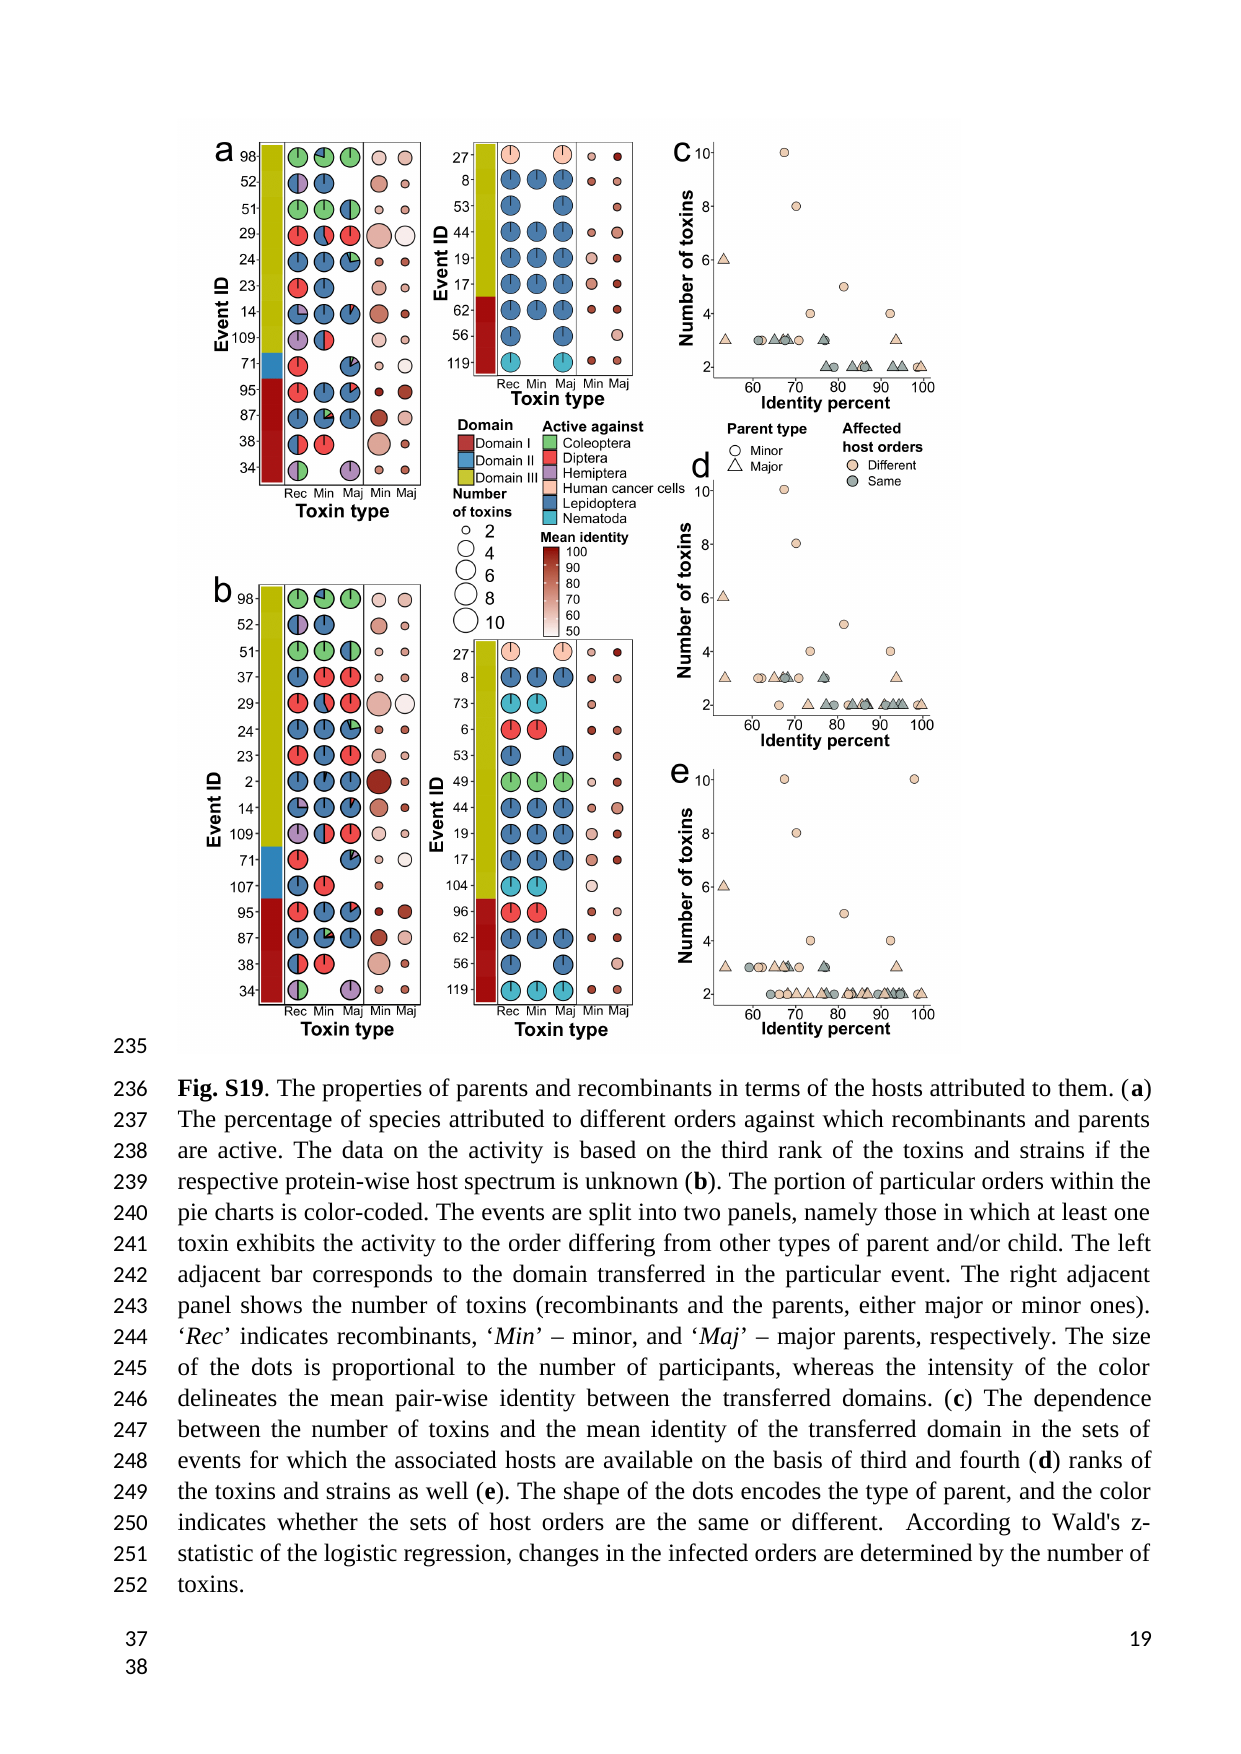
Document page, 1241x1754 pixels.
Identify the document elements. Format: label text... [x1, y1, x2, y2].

picture [177, 118, 961, 1054]
text Fig. S19. The properties of parents and recombinants in terms of the hosts attributed to them. (a) The percentage of species attributed to different orders against which recombinants and parents are active. The data on the activity is based on the third rank of the toxins and strains if the respective protein-wise host spectrum is unknown (b). The portion of particular orders within the pie charts is color-coded. The events are split into two panels, namely those in which at least one toxin exhibits the activity to the order differing from other types of parent and/or child. The left adjacent bar corresponds to the domain transferred in the particular event. The right adjacent panel shows the number of toxins (recombinants and the parents, either major or minor ones). ‘Rec’ indicates recombinants, ‘Min’ – minor, and ‘Maj’ – major parents, respectively. The size of the dots is proportional to the number of participants, whereas the intensity of the color delineates the mean pair-wise identity between the transferred domains. (c) The dependence between the number of toxins and the mean identity of the transferred domain in the sets of events for which the associated hosts are available on the basis of third and fourth (d) ranks of the toxins and strains as well (e). The shape of the dots encodes the type of parent, and the color indicates whether the sets of host orders are the same or different. According to Wald's z-statistic of the logistic regression, changes in the infected orders are determined by the number of toxins. [177, 1073, 1152, 1598]
